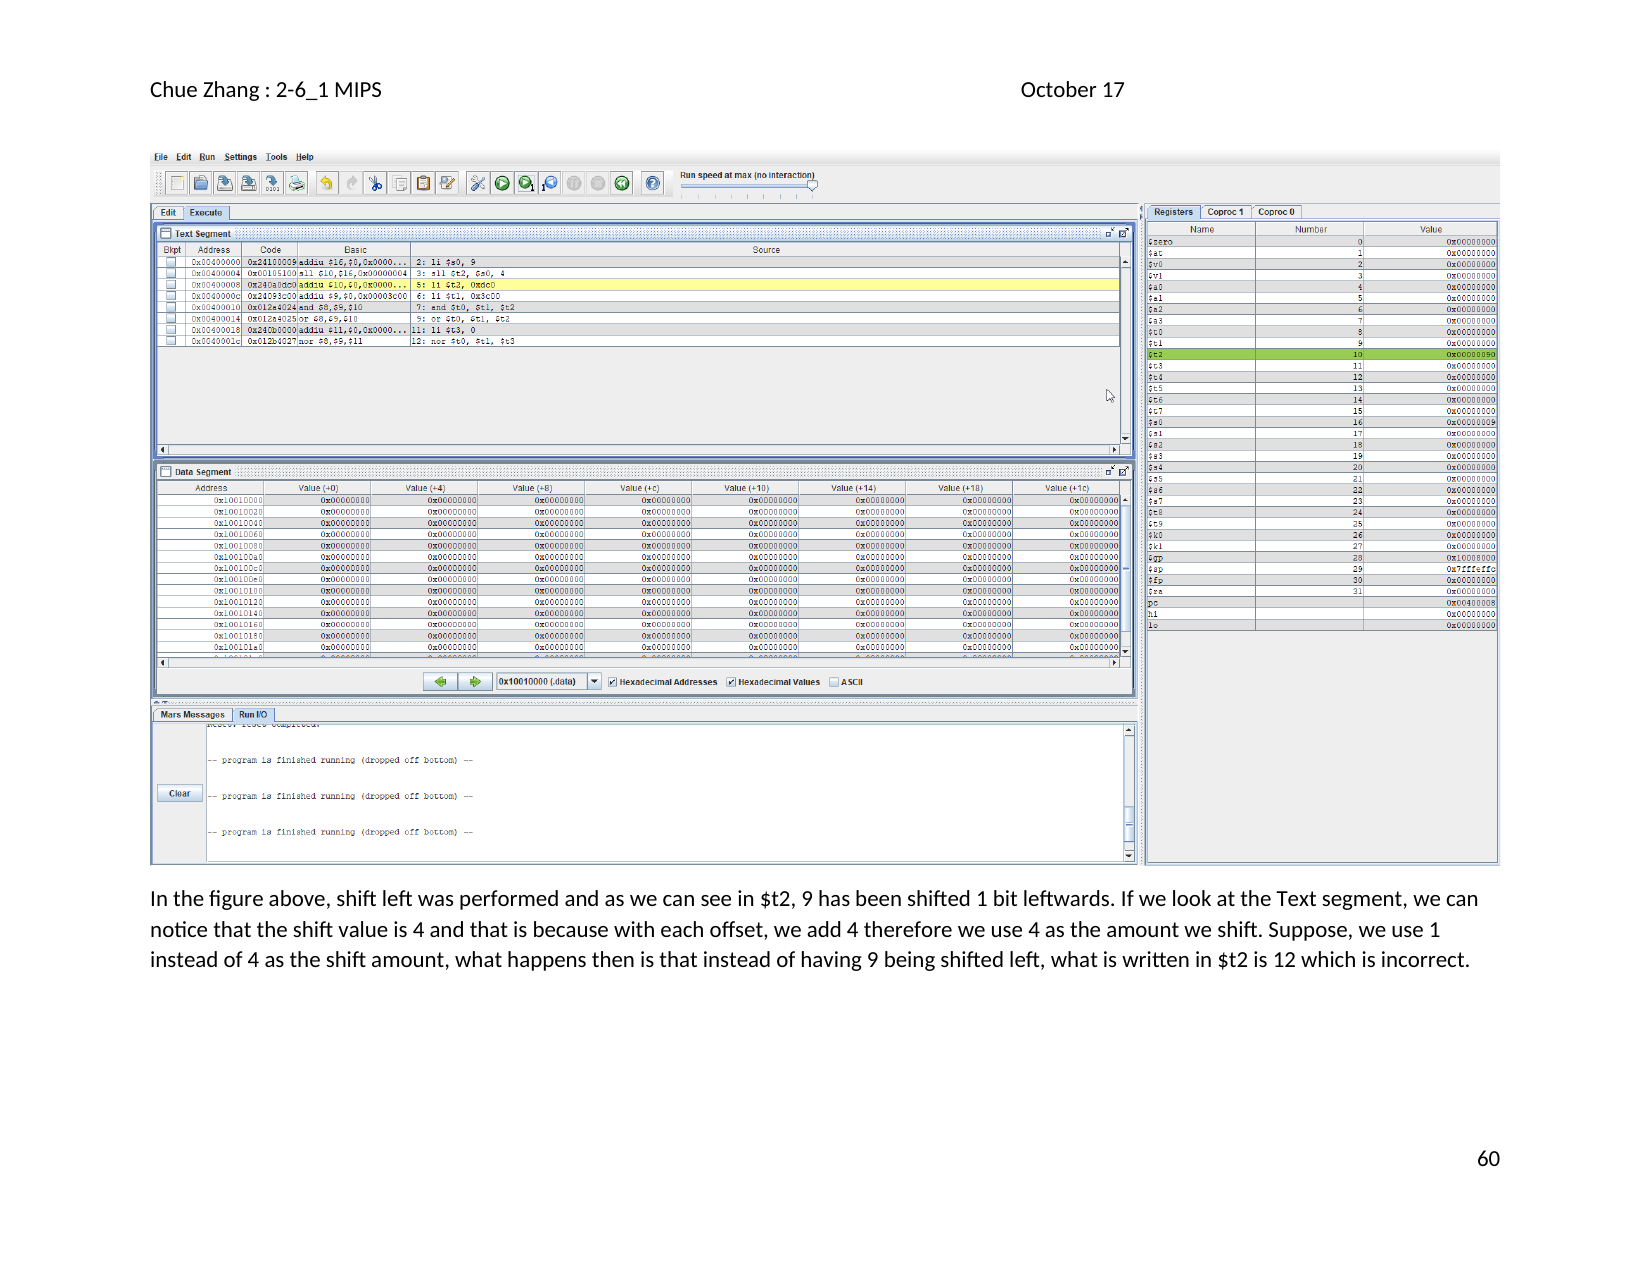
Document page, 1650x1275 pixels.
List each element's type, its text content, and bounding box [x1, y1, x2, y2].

picture [150, 150, 1500, 866]
text In the figure above, shift left was performed and as we can see in $t2, 9 has been shifted 1 bit leftwards. If we look at the Text segment, we can notice that the shift value is 4 and that is because with each offset, we add 4 therefore we use 4 as the amount we shift. Suppose, we use 1 instead of 4 as the shift amount, what happens then is that instead of having 9 being shifted left, what is written in $t2 is 12 which is incorrect. [150, 884, 1500, 973]
